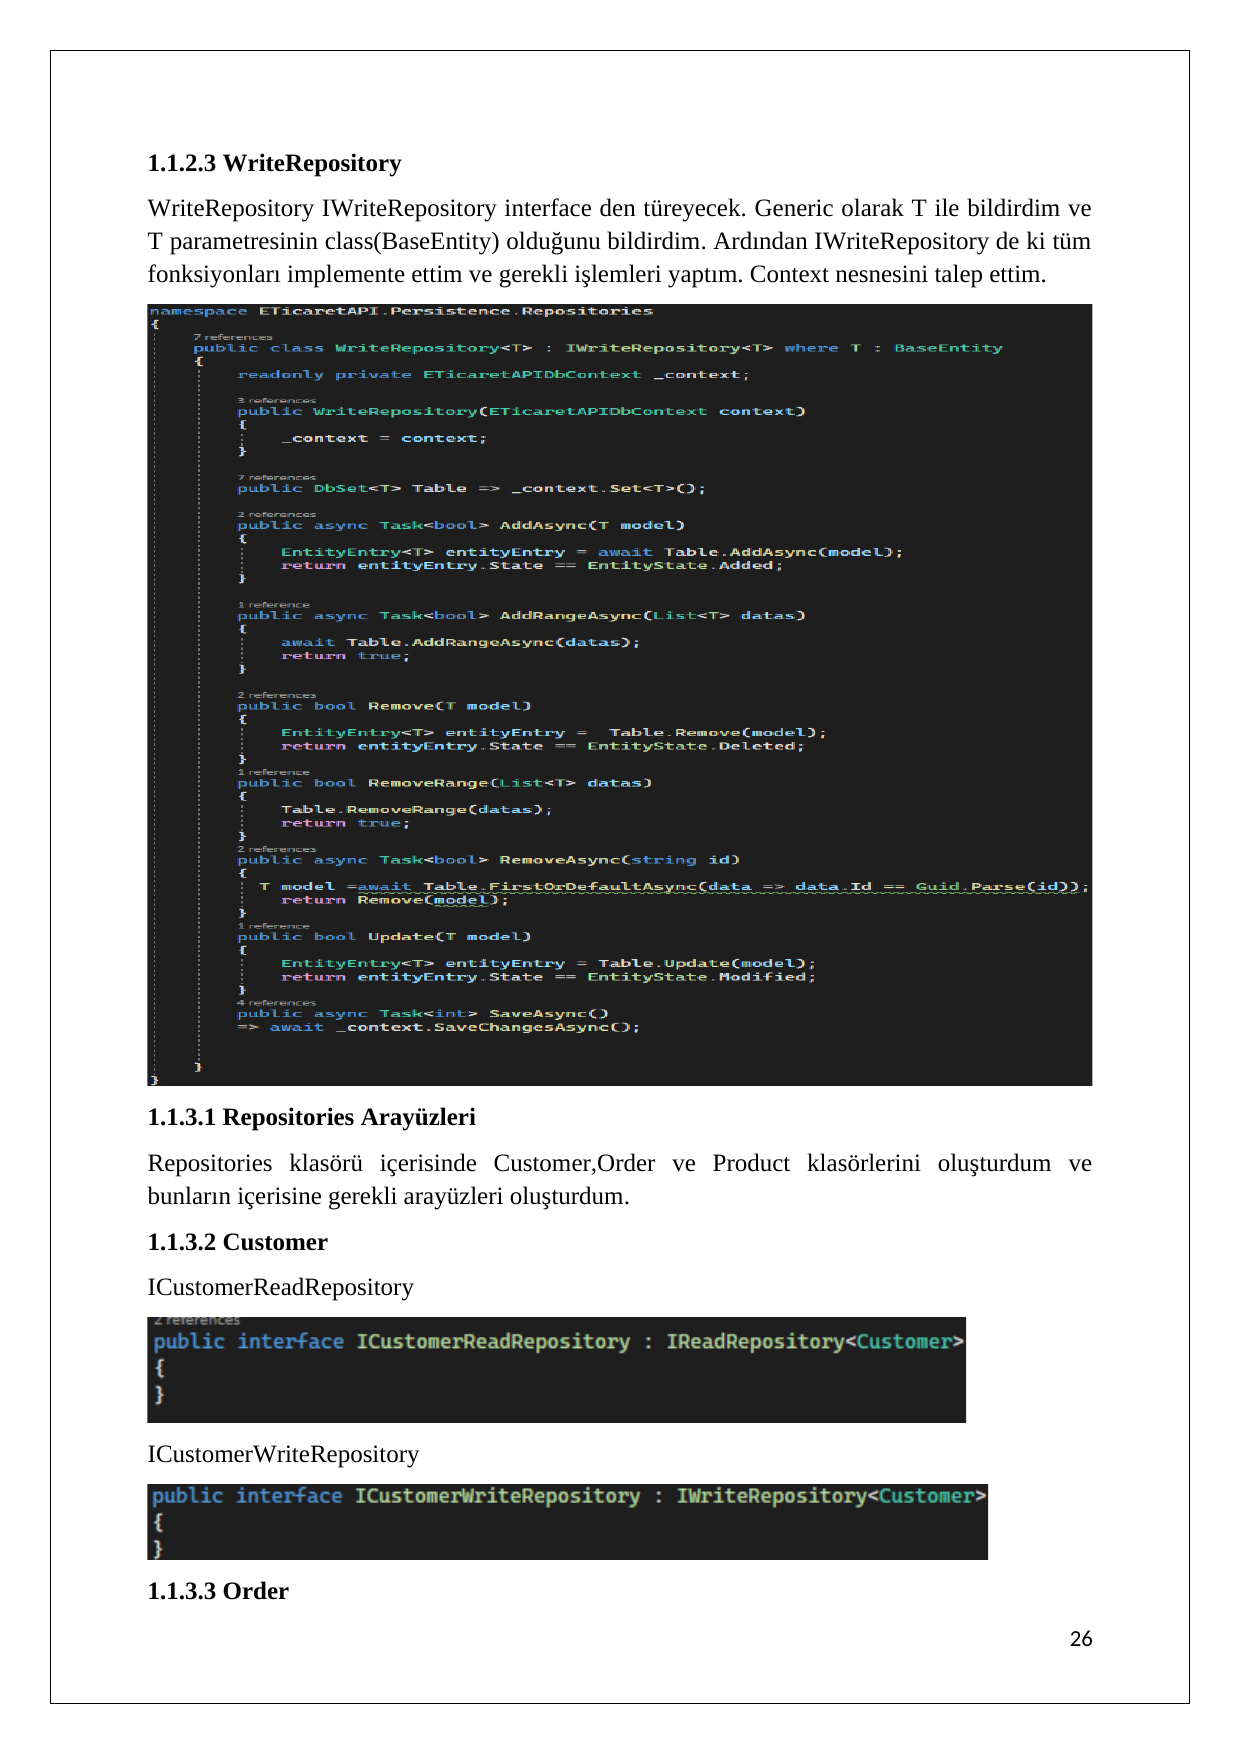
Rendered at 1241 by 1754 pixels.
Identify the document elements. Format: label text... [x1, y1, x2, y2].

text 1.1.3.3 Order [147, 1576, 1093, 1605]
picture [147, 1317, 967, 1423]
text WriteRepository IWriteRepository interface den türeyecek. Generic olarak T ile bildirdim ve T parametresinin class(BaseEntity) olduğunu bildirdim. Ardından IWriteRepository de ki tüm fonksiyonları implemente ettim ve gerekli işlemleri yaptım. Context nesnesini talep ettim. [147, 193, 1093, 288]
text 1.1.3.2 Customer [147, 1227, 1093, 1255]
text Repositories klasörü içerisinde Customer,Order ve Product klasörlerini oluşturdum ve bunların içerisine gerekli arayüzleri oluşturdum. [147, 1148, 1093, 1210]
text 1.1.3.1 Repositories Arayüzleri [147, 1102, 1093, 1131]
text ICustomerReadRepository [147, 1272, 1093, 1301]
text 1.1.2.3 WriteRepository [147, 148, 1093, 176]
text ICustomerWriteRepository [147, 1439, 1093, 1468]
picture [147, 1484, 989, 1560]
picture [147, 304, 1093, 1086]
